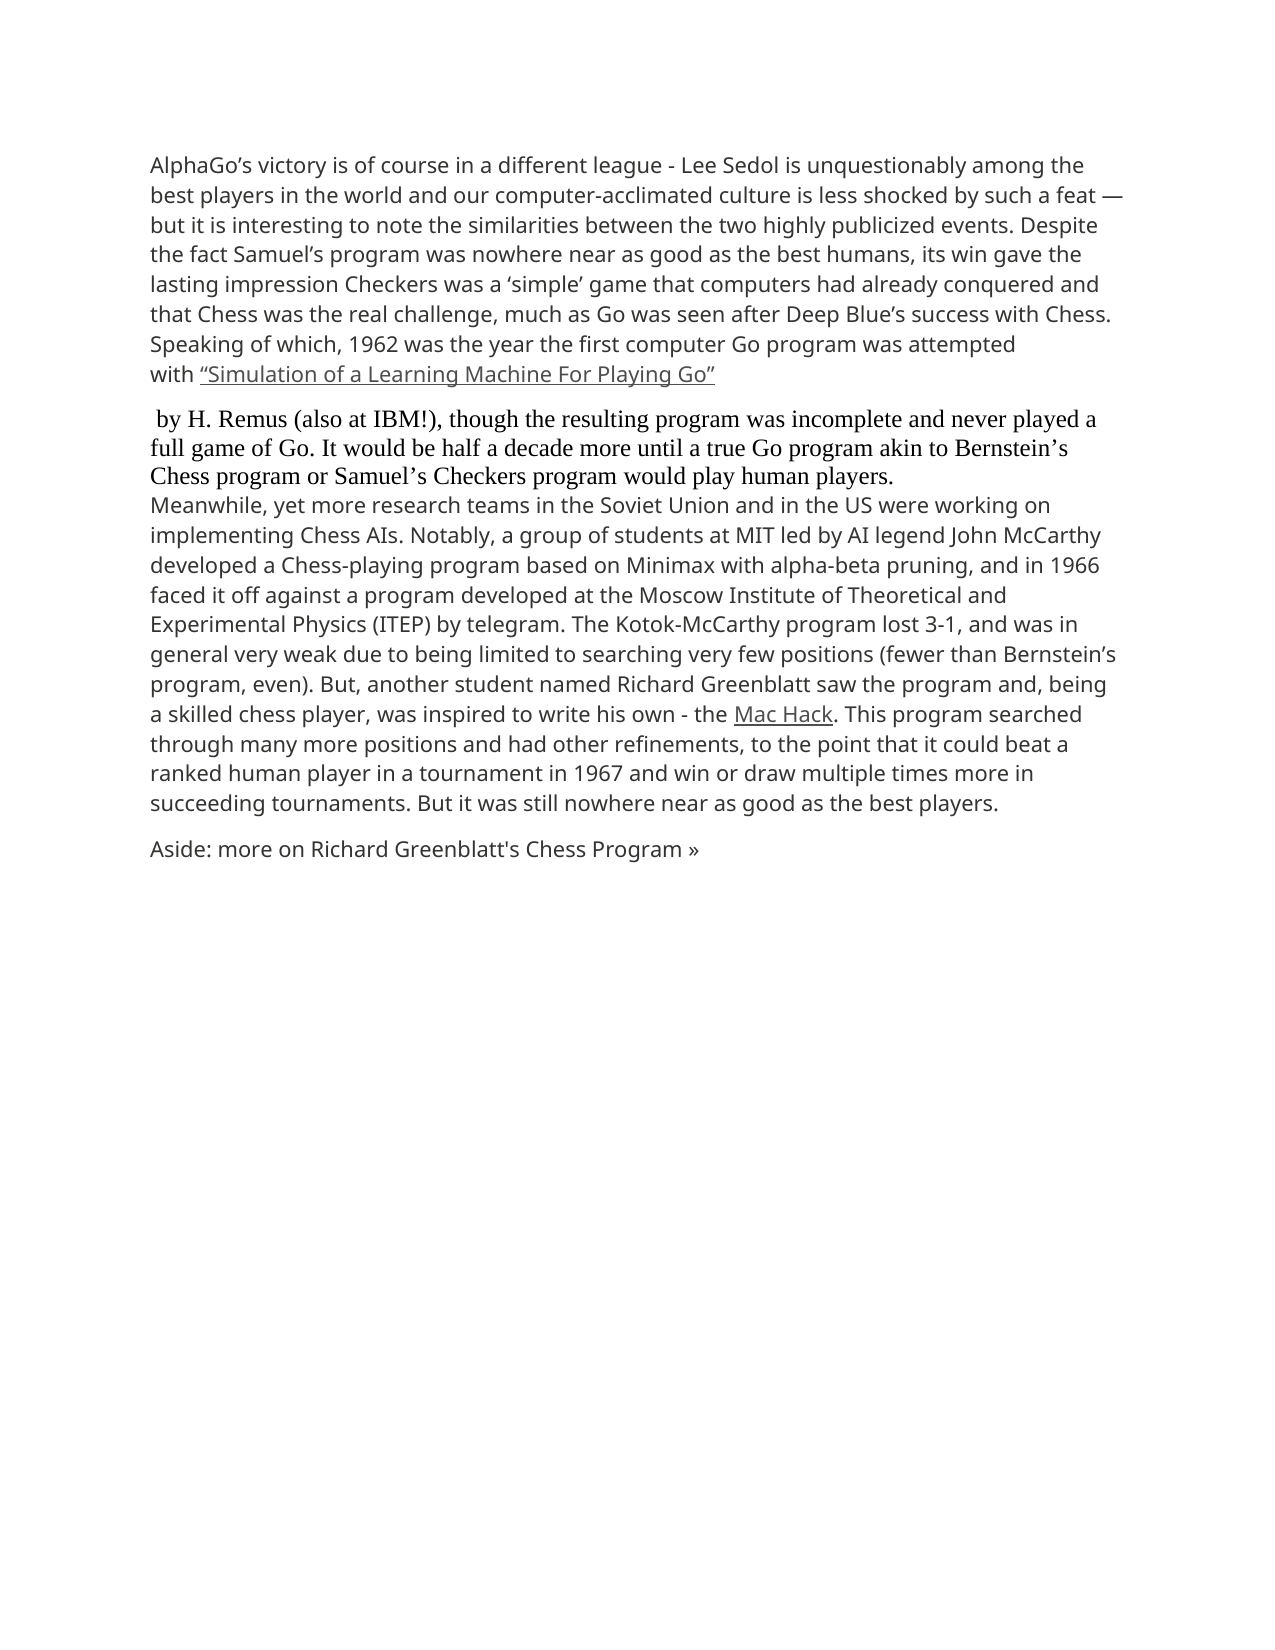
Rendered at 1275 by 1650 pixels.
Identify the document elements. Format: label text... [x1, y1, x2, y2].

text Meanwhile, yet more research teams in the Soviet Union and in the US were working on implementing Chess AIs. Notably, a group of students at MIT led by AI legend John McCarthy developed a Chess-playing program based on Minimax with alpha-beta pruning, and in 1966 faced it off against a program developed at the Moscow Institute of Theoretical and Experimental Physics (ITEP) by telegram. The Kotok-McCarthy program lost 3-1, and was in general very weak due to being limited to searching very few positions (fewer than Bernstein’s program, even). But, another student named Richard Greenblatt saw the program and, being a skilled chess player, was inspired to write his own - the Mac Hack. This program searched through many more positions and had other refinements, to the point that it could beat a ranked human player in a tournament in 1967 and win or draw multiple times more in succeeding tournaments. But it was still nowhere near as good as the best players. [150, 490, 1125, 818]
text AlphaGo’s victory is of course in a different league - Lee Sedol is unquestionably among the best players in the world and our computer-acclimated culture is less shocked by such a feat — but it is interesting to note the similarities between the two highly publicized events. Despite the fact Samuel’s program was nowhere near as good as the best humans, its win gave the lasting impression Checkers was a ‘simple’ game that computers had already conquered and that Chess was the real challenge, much as Go was seen after Deep Blue’s success with Chess. Speaking of which, 1962 was the year the first computer Go program was attempted with “Simulation of a Learning Machine For Playing Go” [150, 150, 1125, 388]
text by H. Remus (also at IBM!), though the resulting program was incomplete and never played a full game of Go. It would be half a decade more until a true Go program akin to Bernstein’s Chess program or Samuel’s Checkers program would play human players. [150, 404, 1125, 490]
text Aside: more on Richard Greenblatt's Chess Program » [150, 833, 1125, 863]
